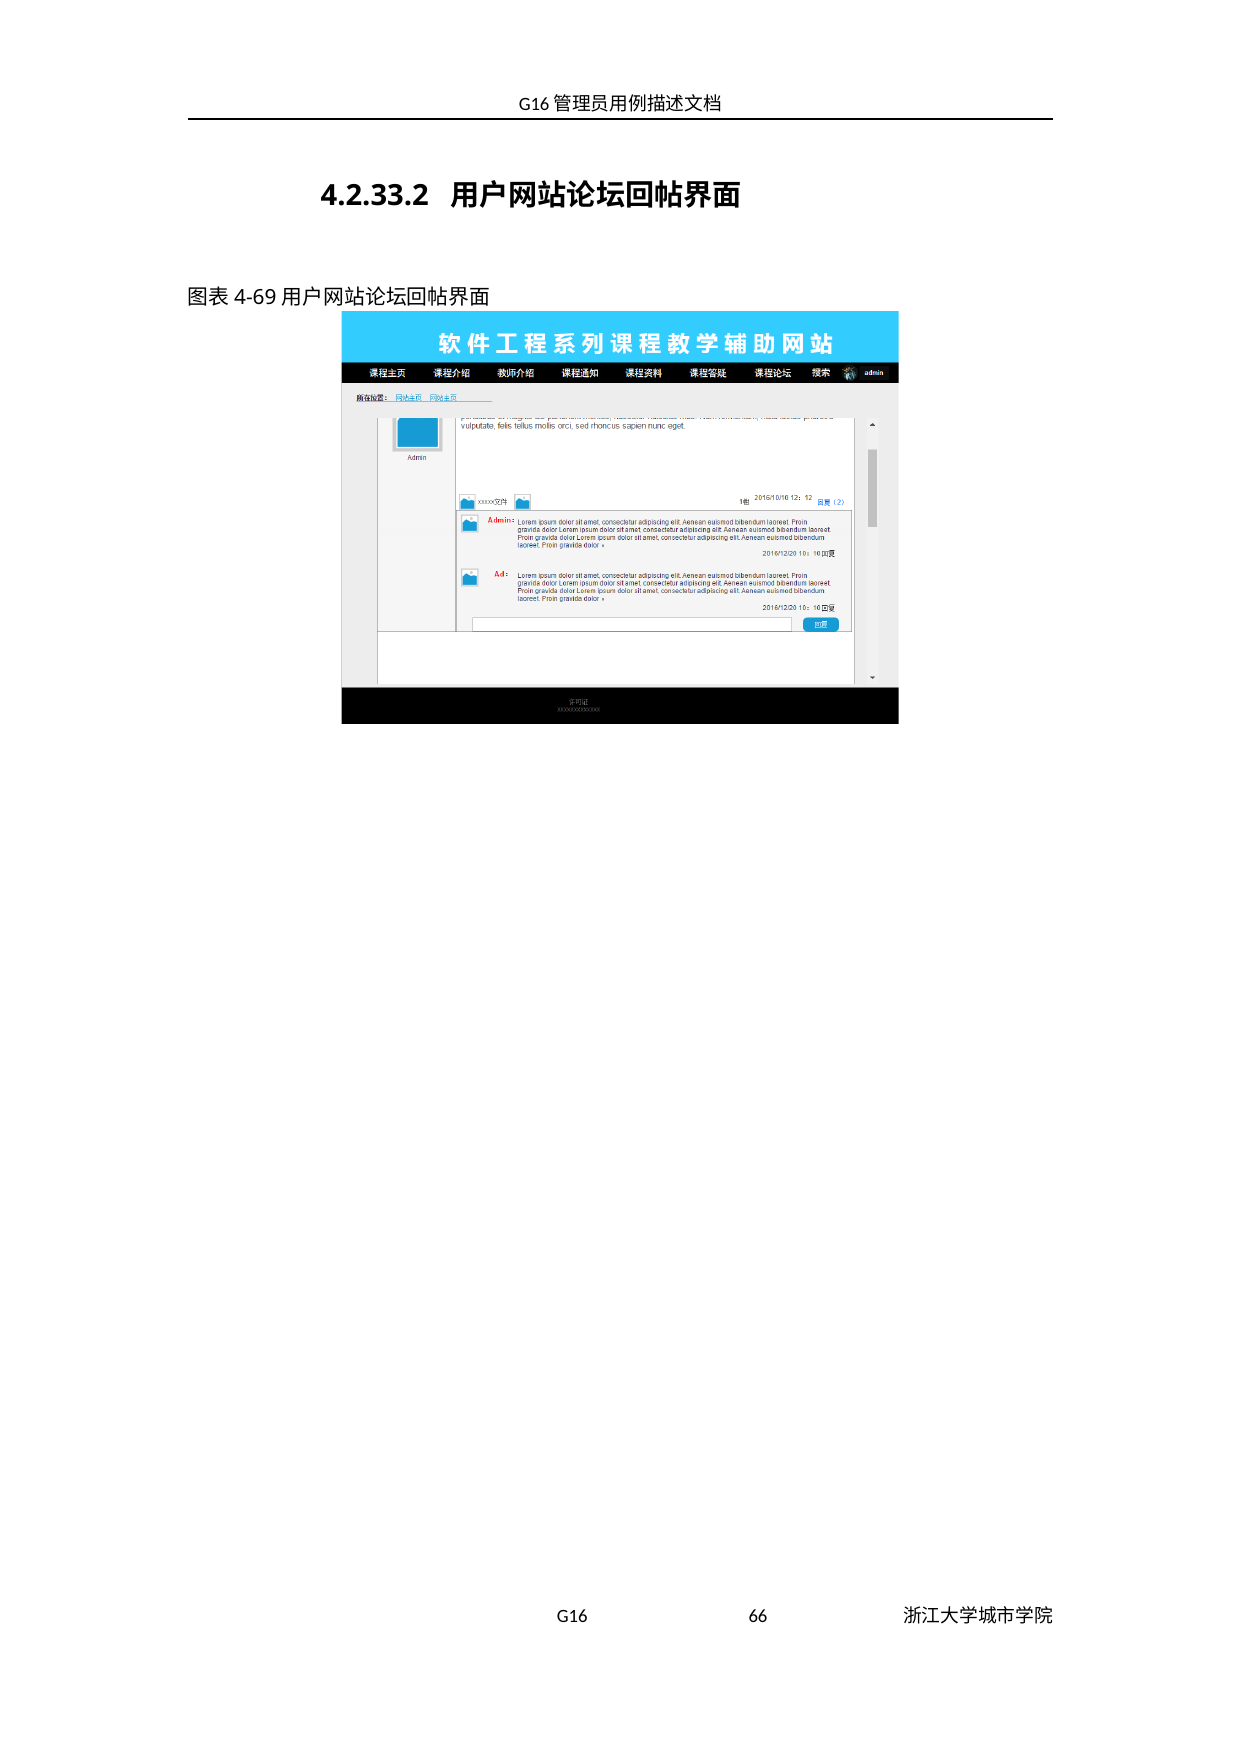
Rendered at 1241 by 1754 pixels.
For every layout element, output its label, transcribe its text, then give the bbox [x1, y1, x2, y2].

picture [341, 311, 899, 725]
subtitle 用户网站论坛回帖界面 [320, 160, 1053, 225]
